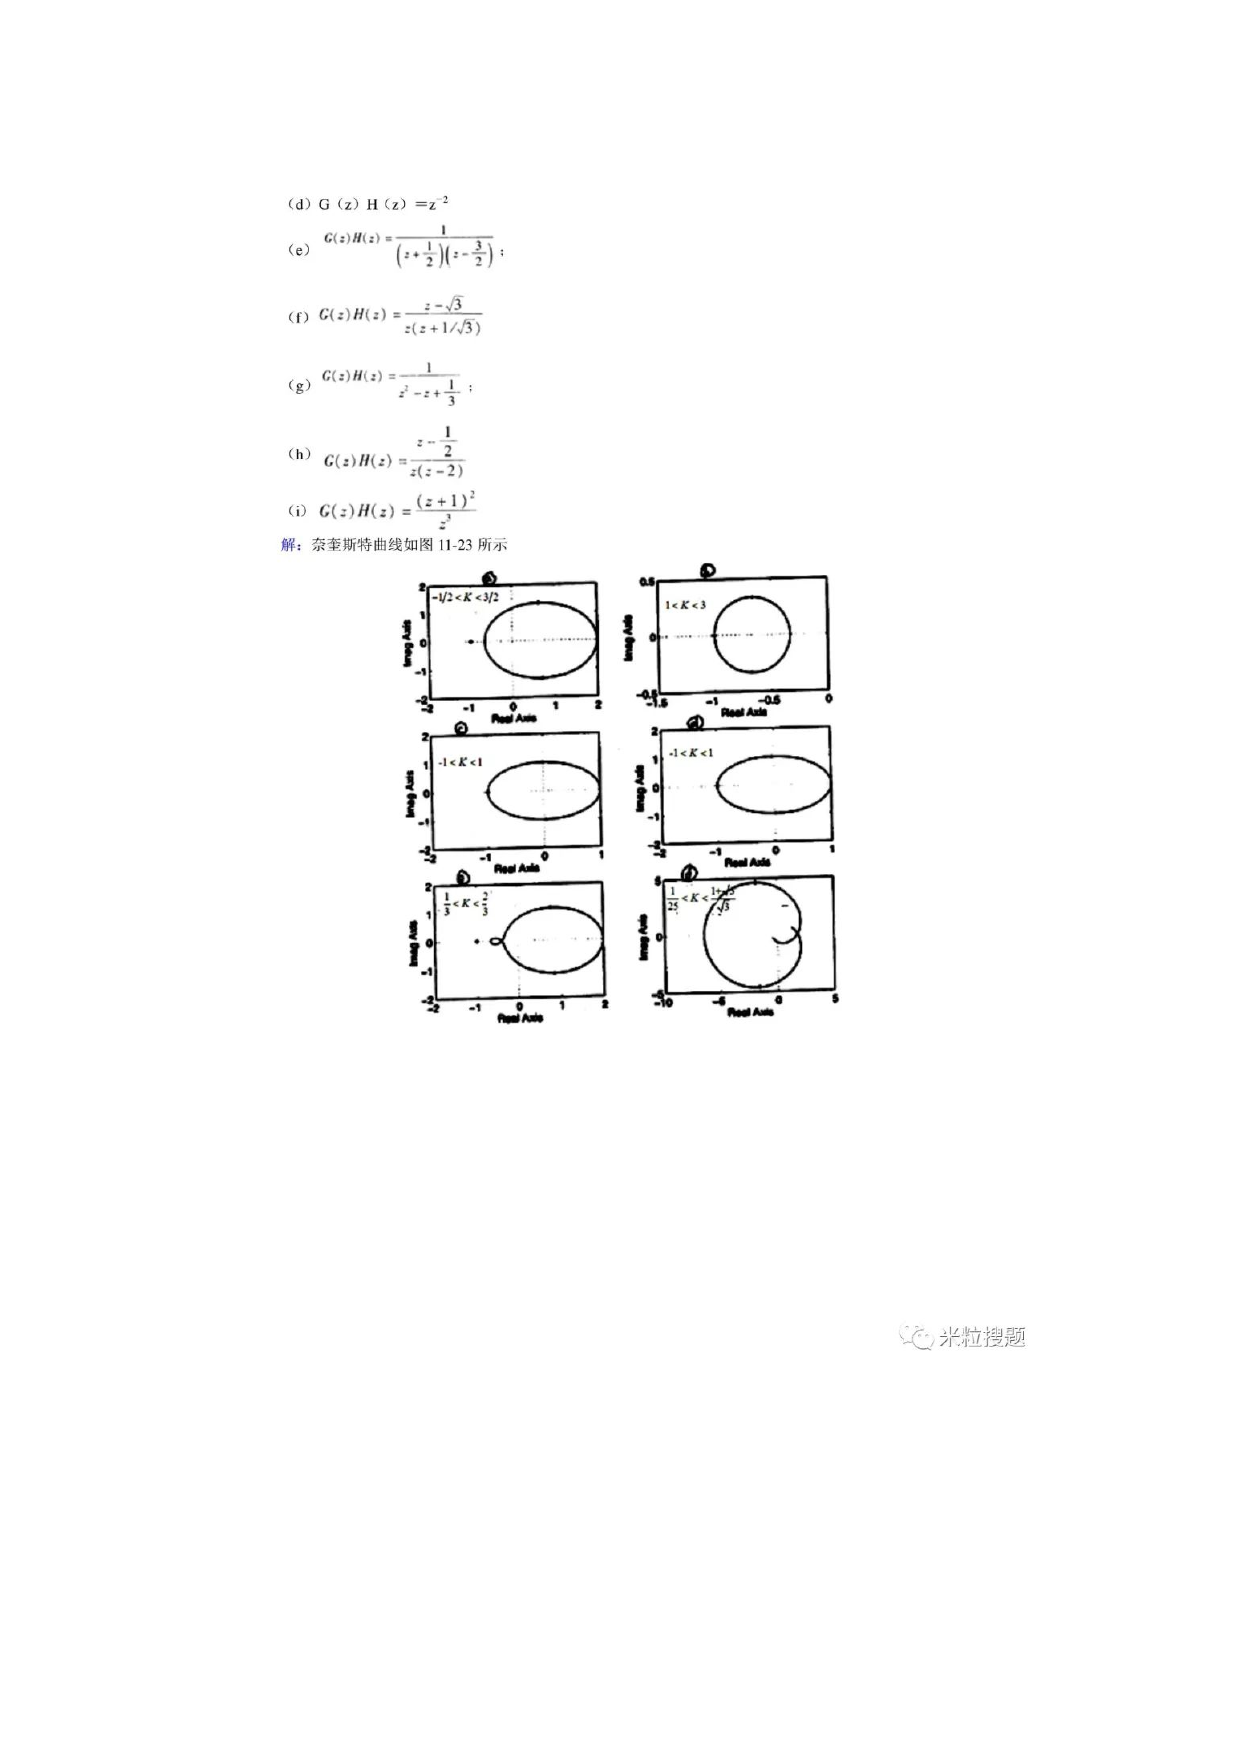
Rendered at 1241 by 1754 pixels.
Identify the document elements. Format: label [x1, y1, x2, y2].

picture [187, 152, 1053, 1375]
